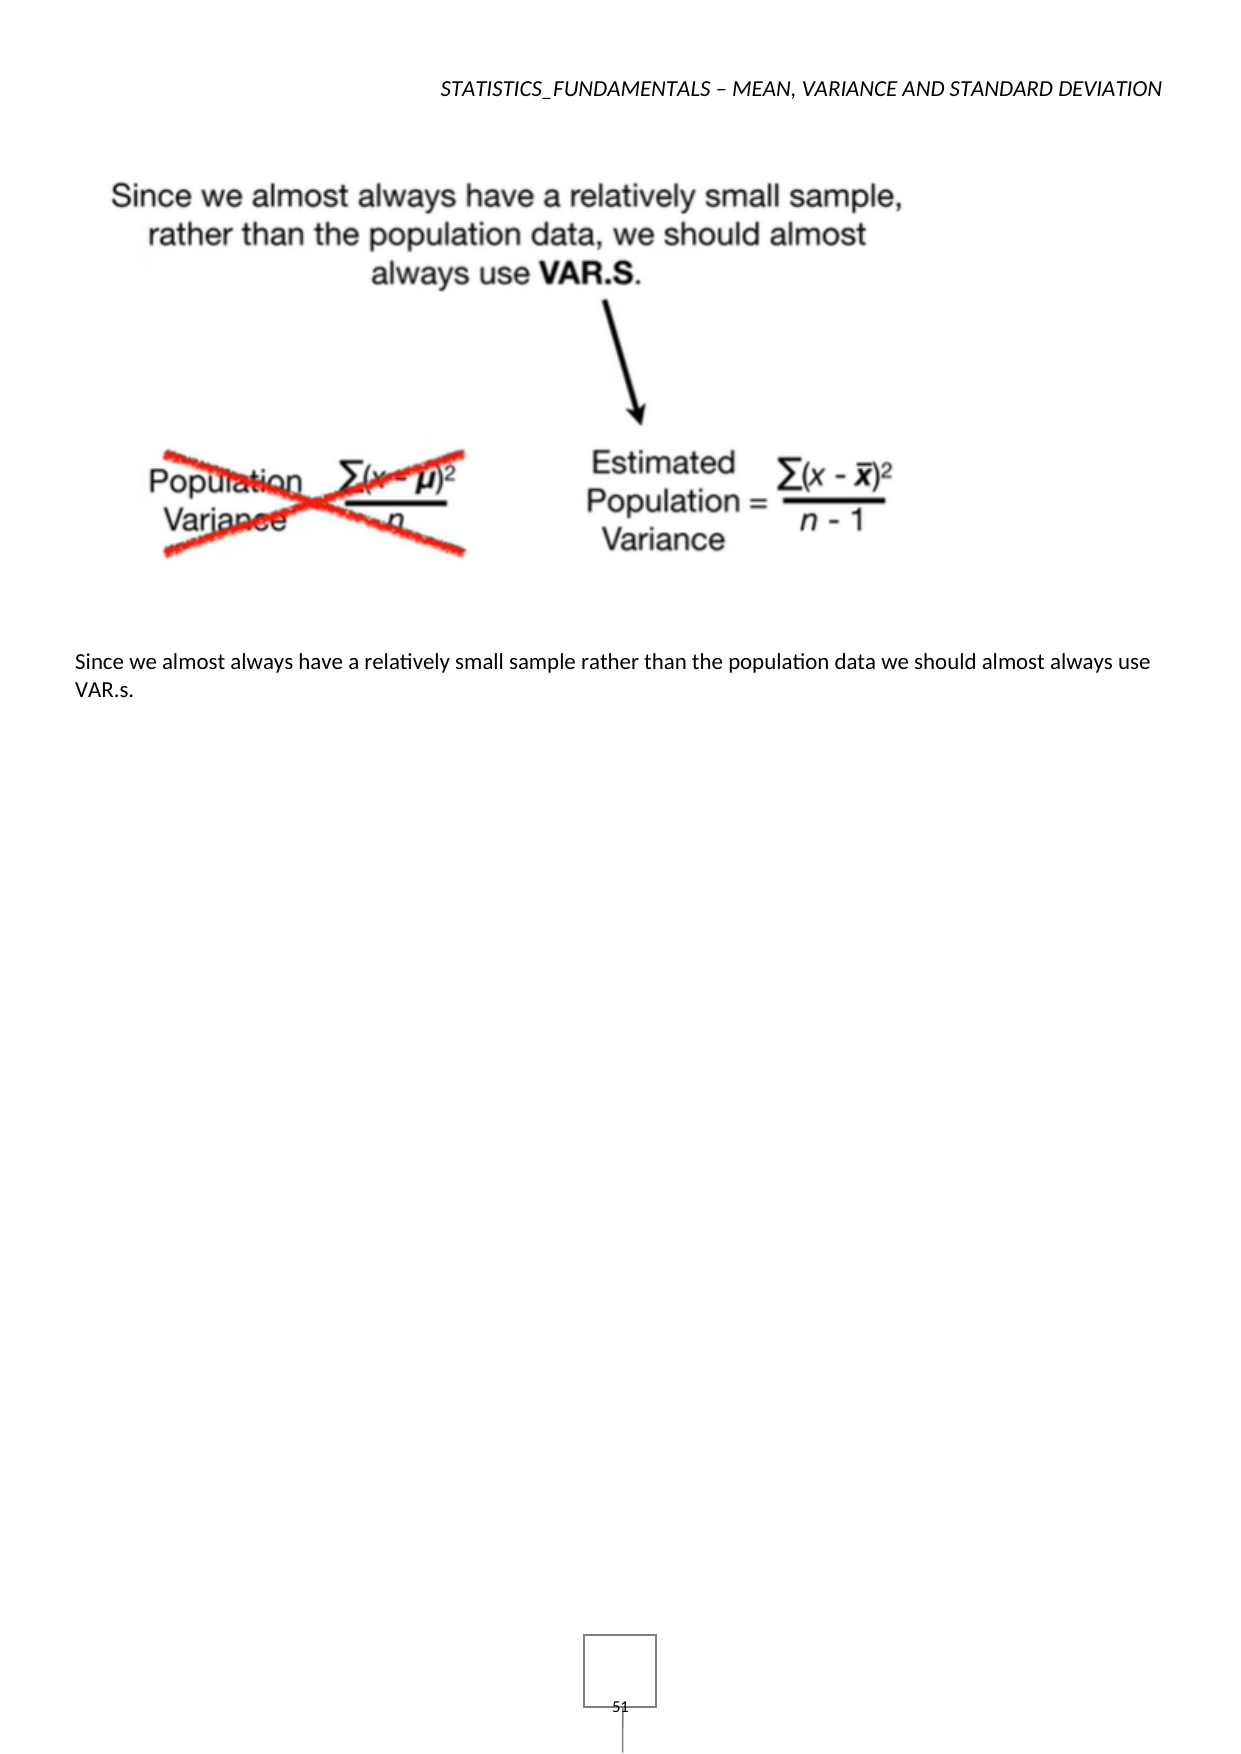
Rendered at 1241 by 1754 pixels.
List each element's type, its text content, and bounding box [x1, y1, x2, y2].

text Since we almost always have a relatively small sample rather than the population data we should almost always use VAR.s. [75, 647, 1165, 703]
picture [75, 129, 1035, 647]
